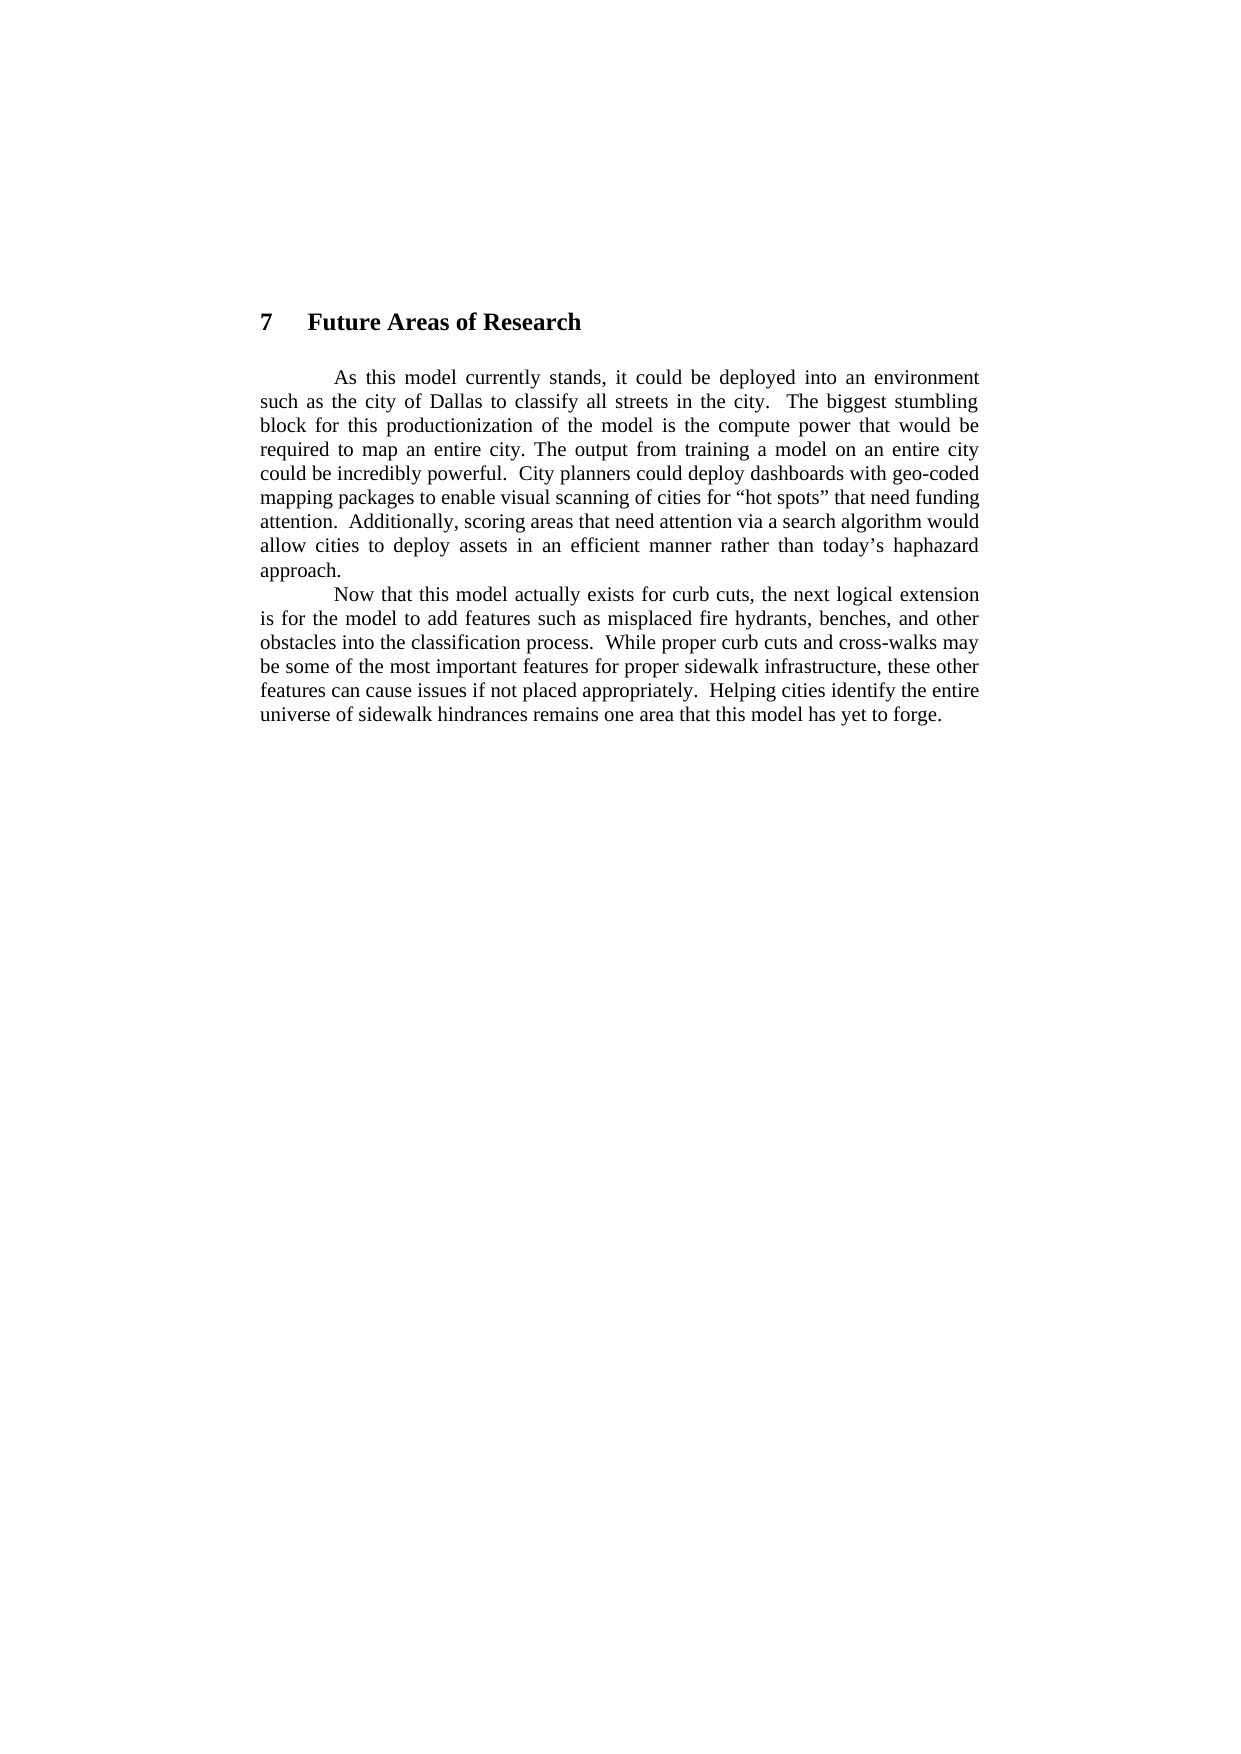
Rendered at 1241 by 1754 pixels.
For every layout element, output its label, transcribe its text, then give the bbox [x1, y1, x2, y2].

text As this model currently stands, it could be deployed into an environment such as the city of Dallas to classify all streets in the city. The biggest stumbling block for this productionization of the model is the compute power that would be required to map an entire city. The output from training a model on an entire city could be incredibly powerful. City planners could deploy dashboards with geo-coded mapping packages to enable visual scanning of cities for “hot spots” that need funding attention. Additionally, scoring areas that need attention via a search algorithm would allow cities to deploy assets in an efficient manner rather than today’s haphazard approach. [260, 365, 980, 582]
subtitle 7 Future Areas of Research [260, 307, 980, 336]
text Now that this model actually exists for curb cuts, the next logical extension is for the model to add features such as misplaced fire hydrants, benches, and other obstacles into the classification process. While proper curb cuts and cross-walks may be some of the most important features for proper sidewalk infrastructure, these other features can cause issues if not placed appropriately. Helping cities identify the entire universe of sidewalk hindrances remains one area that this model has yet to forge. [260, 582, 980, 726]
